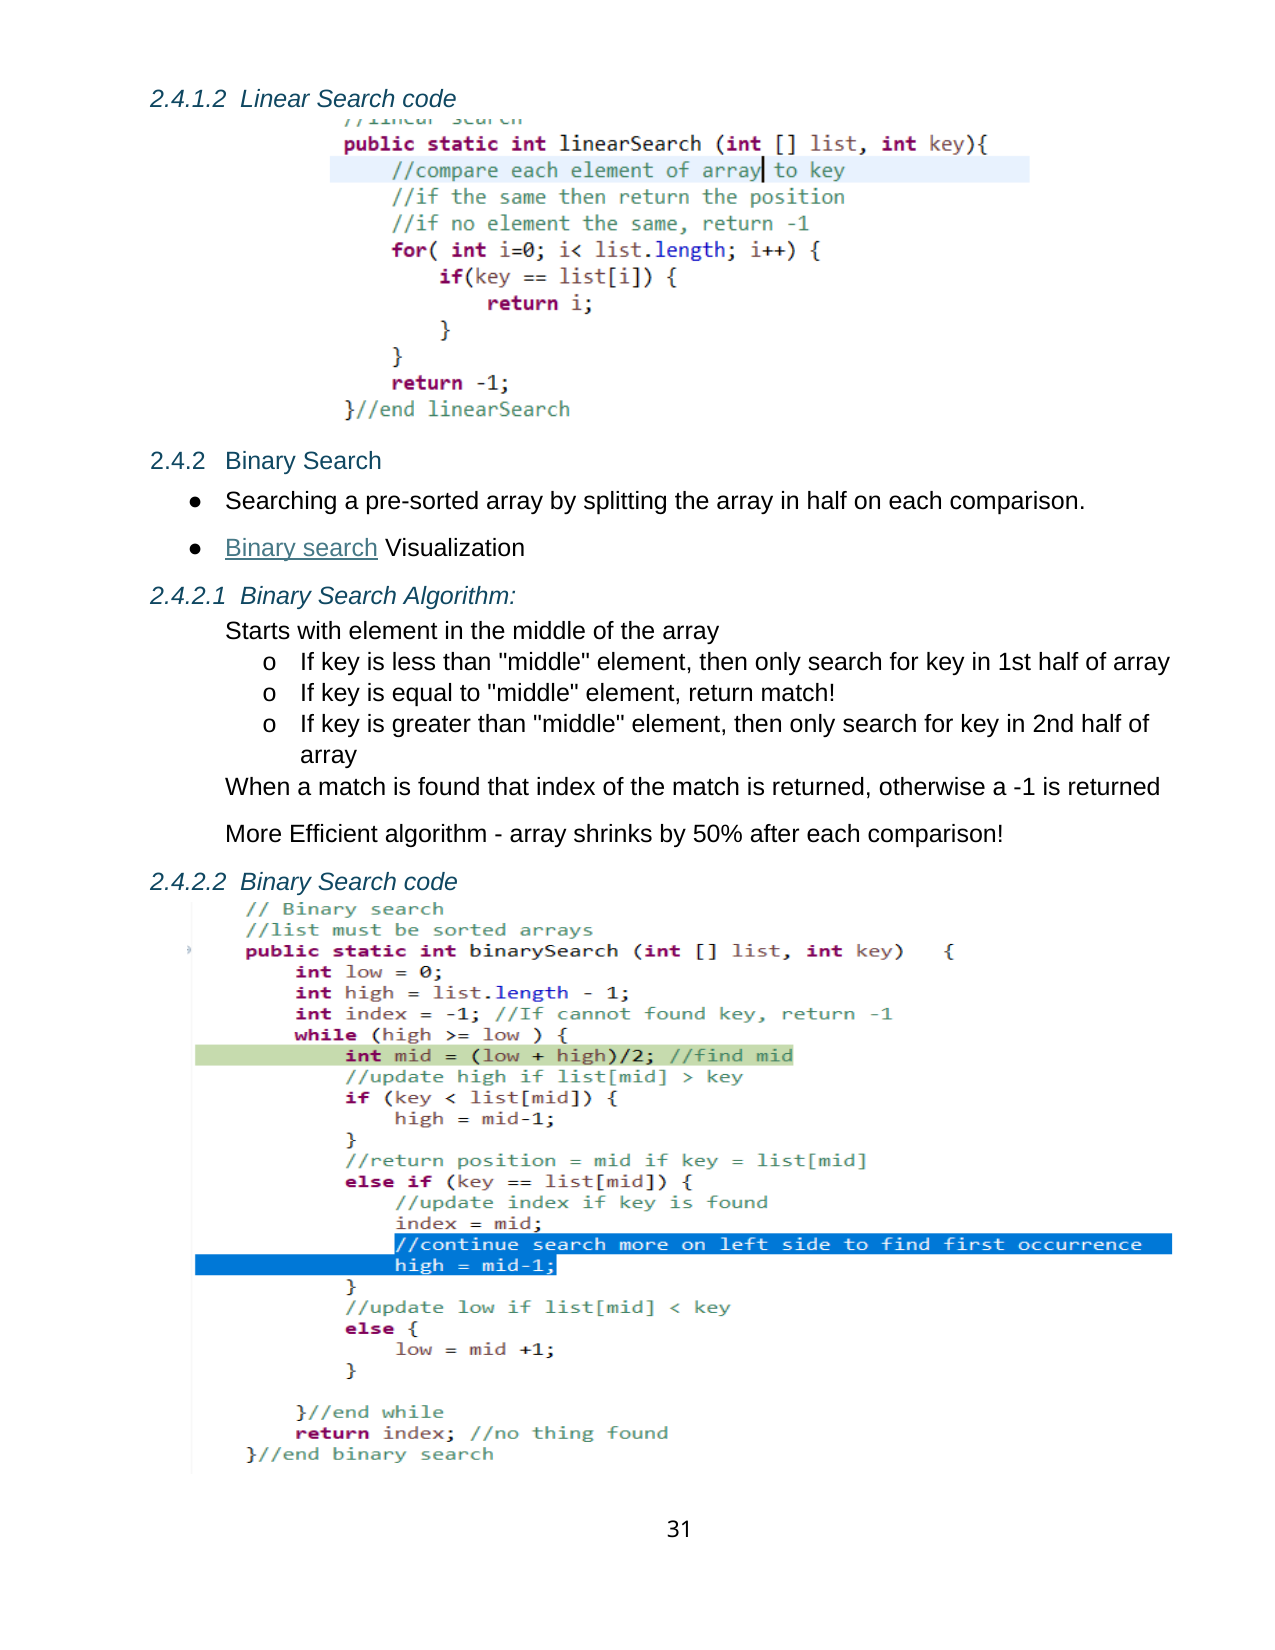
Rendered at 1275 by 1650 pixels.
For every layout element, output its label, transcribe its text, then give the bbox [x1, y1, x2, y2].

text When a match is found that index of the match is returned, otherwise a -1 is returned [225, 771, 1209, 800]
text Starts with element in the middle of the array [225, 616, 1209, 645]
picture [187, 902, 1173, 1474]
list If key is less than "middle" element, then only search for key in 1st half of array [262, 647, 1209, 676]
subtitle Linear Search code [150, 84, 1209, 113]
picture [329, 119, 1030, 427]
subtitle Binary Search code [150, 867, 1209, 896]
list Searching a pre-sorted array by splitting the array in half on each comparison. [187, 486, 1209, 514]
list If key is equal to "middle" element, return match! [262, 678, 1209, 707]
subtitle Binary Search [150, 446, 1209, 475]
list If key is greater than "middle" element, then only search for key in 2nd half of array [262, 709, 1209, 769]
text More Efficient algorithm - array shrinks by 50% after each comparison! [225, 819, 1209, 848]
subtitle Binary Search Algorithm: [150, 581, 1209, 610]
list Binary search Visualization [187, 533, 1209, 562]
